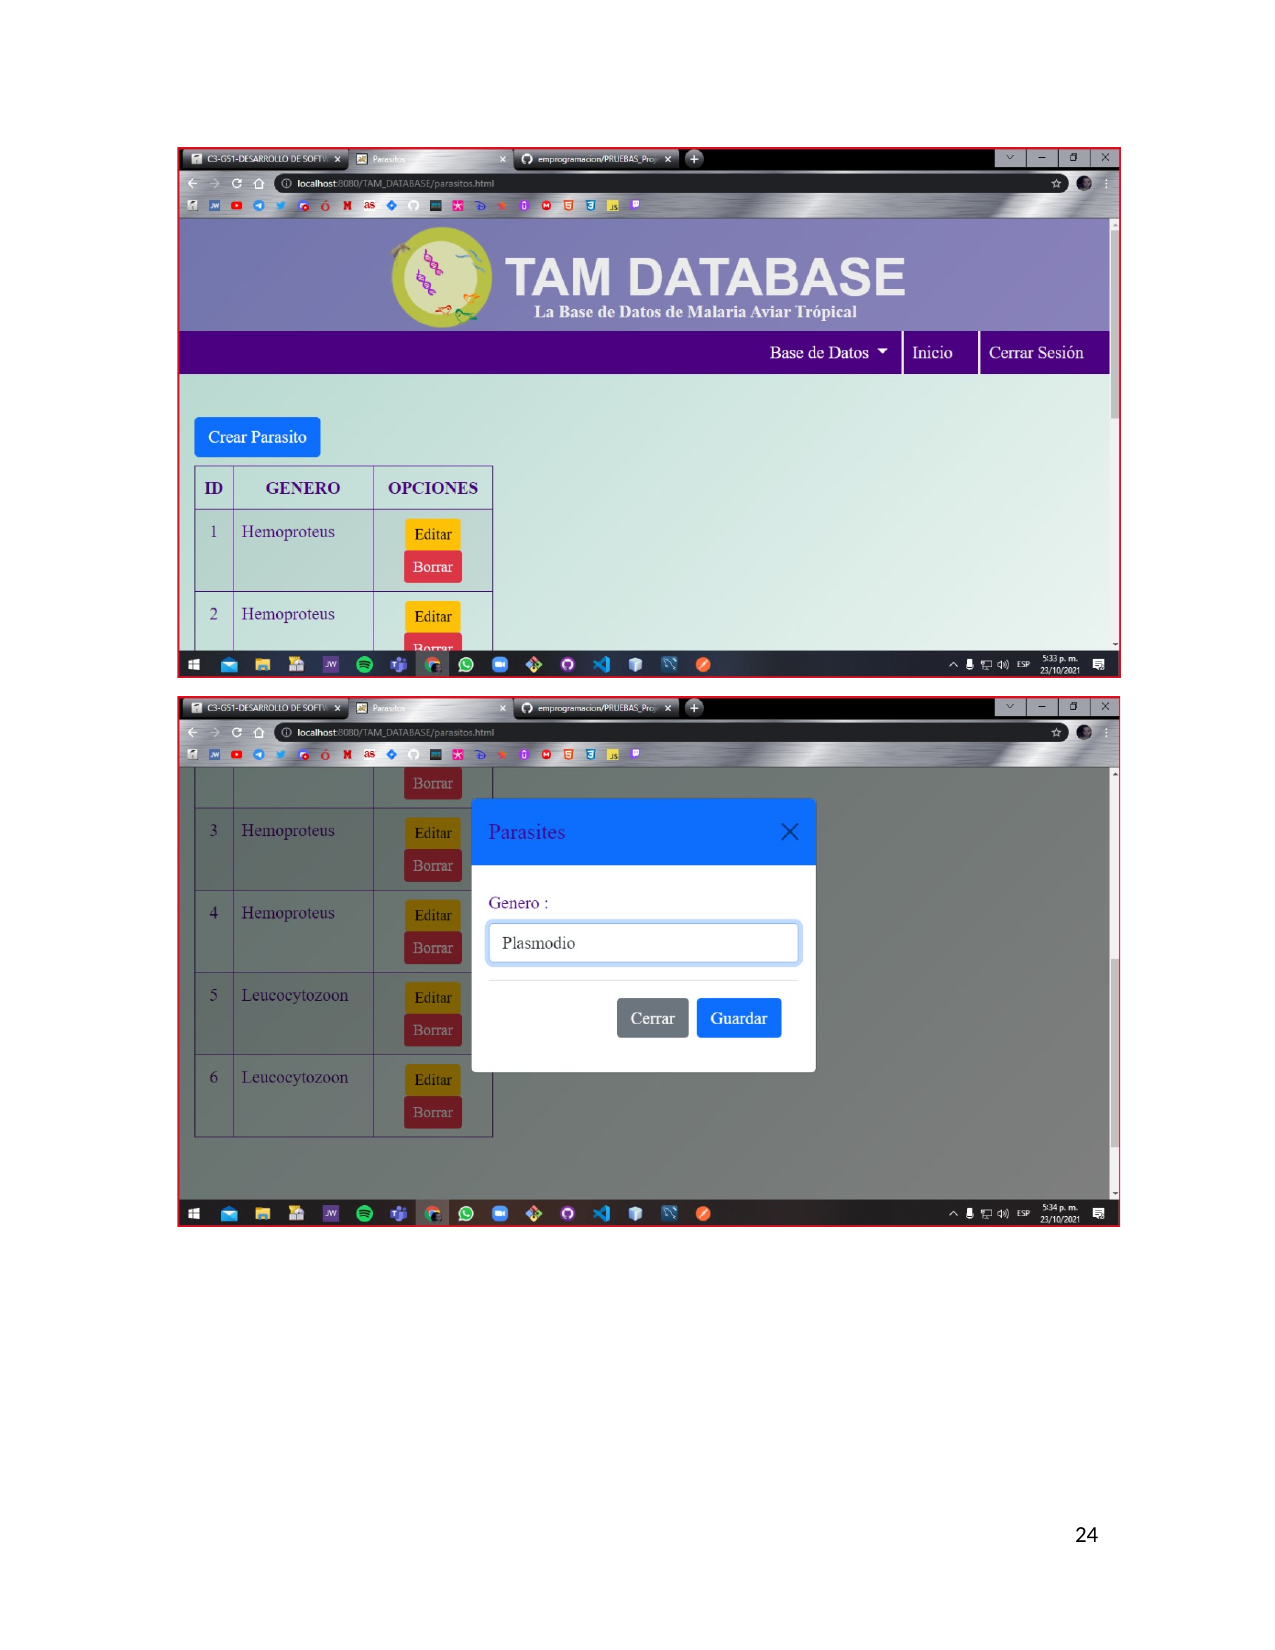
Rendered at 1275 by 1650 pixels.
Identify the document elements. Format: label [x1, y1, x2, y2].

picture [177, 147, 1121, 678]
picture [177, 696, 1121, 1227]
